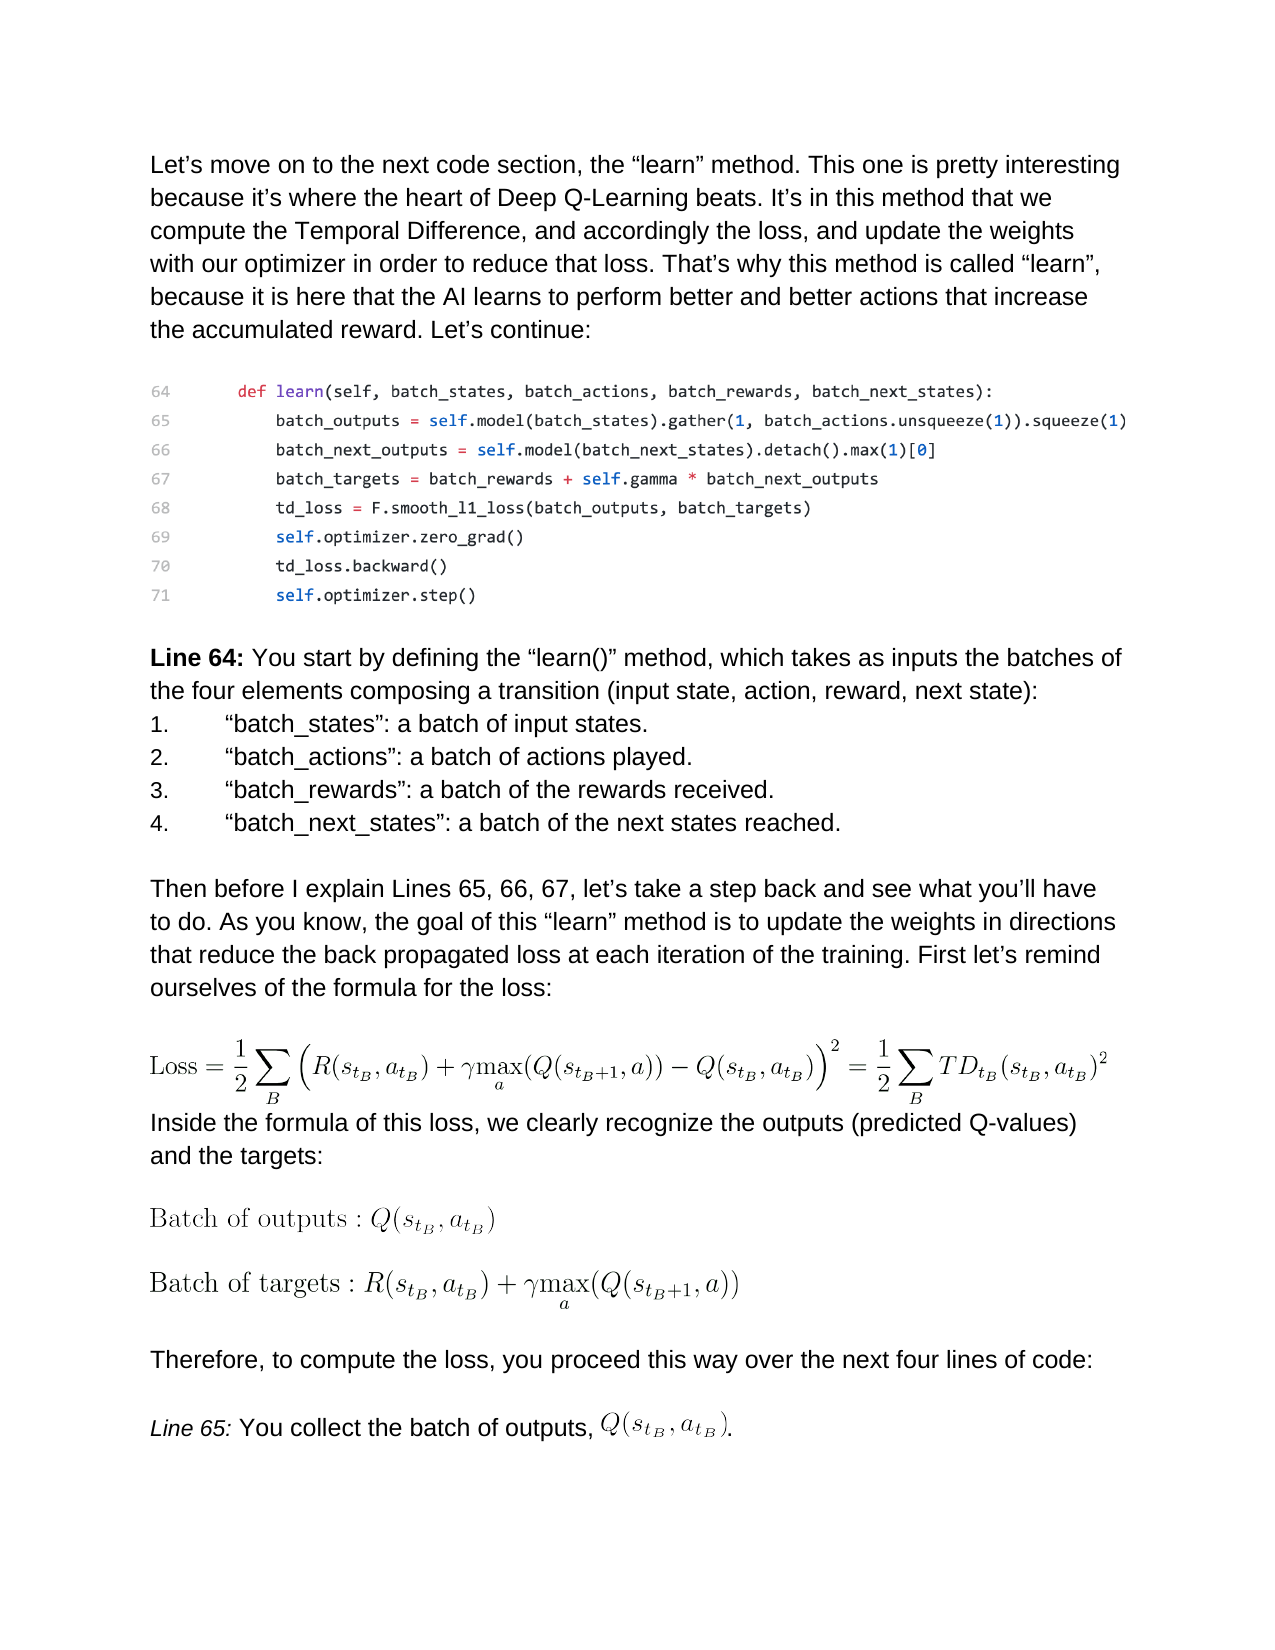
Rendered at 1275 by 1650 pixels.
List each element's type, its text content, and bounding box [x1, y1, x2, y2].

text Line 65: You collect the batch of outputs, . [150, 1411, 1125, 1472]
picture [150, 381, 1125, 607]
picture [150, 1206, 494, 1234]
text Inside the formula of this loss, we clearly recognize the outputs (predicted Q-values) and the targets: [150, 1108, 1125, 1169]
picture [150, 1270, 738, 1309]
list “batch_actions”: a batch of actions played. [150, 742, 1125, 771]
list “batch_next_states”: a batch of the next states reached. [150, 808, 1125, 837]
list “batch_rewards”: a batch of the rewards received. [150, 775, 1125, 804]
text Line 64: You start by defining the “learn()” method, which takes as inputs the batches of the four elements composing a transition (input state, action, reward, next state): [150, 643, 1125, 705]
text Therefore, to compute the loss, you proceed this way over the next four lines of code: [150, 1345, 1125, 1374]
text Let’s move on to the next code section, the “learn” method. This one is pretty interesting because it’s where the heart of Deep Q-Learning beats. It’s in this method that we compute the Temporal Difference, and accordingly the loss, and update the weights with our optimizer in order to reduce that loss. That’s why this method is called “learn”, because it is here that the AI learns to perform better and better actions that increase the accumulated reward. Let’s continue: [150, 150, 1125, 344]
picture [601, 1411, 727, 1437]
list “batch_states”: a batch of input states. [150, 709, 1125, 738]
picture [150, 1039, 1107, 1104]
text Then before I explain Lines 65, 66, 67, let’s take a step back and see what you’ll have to do. As you know, the goal of this “learn” method is to update the weights in directions that reduce the back propagated loss at each iteration of the training. First let’s remind ourselves of the formula for the loss: [150, 874, 1125, 1002]
